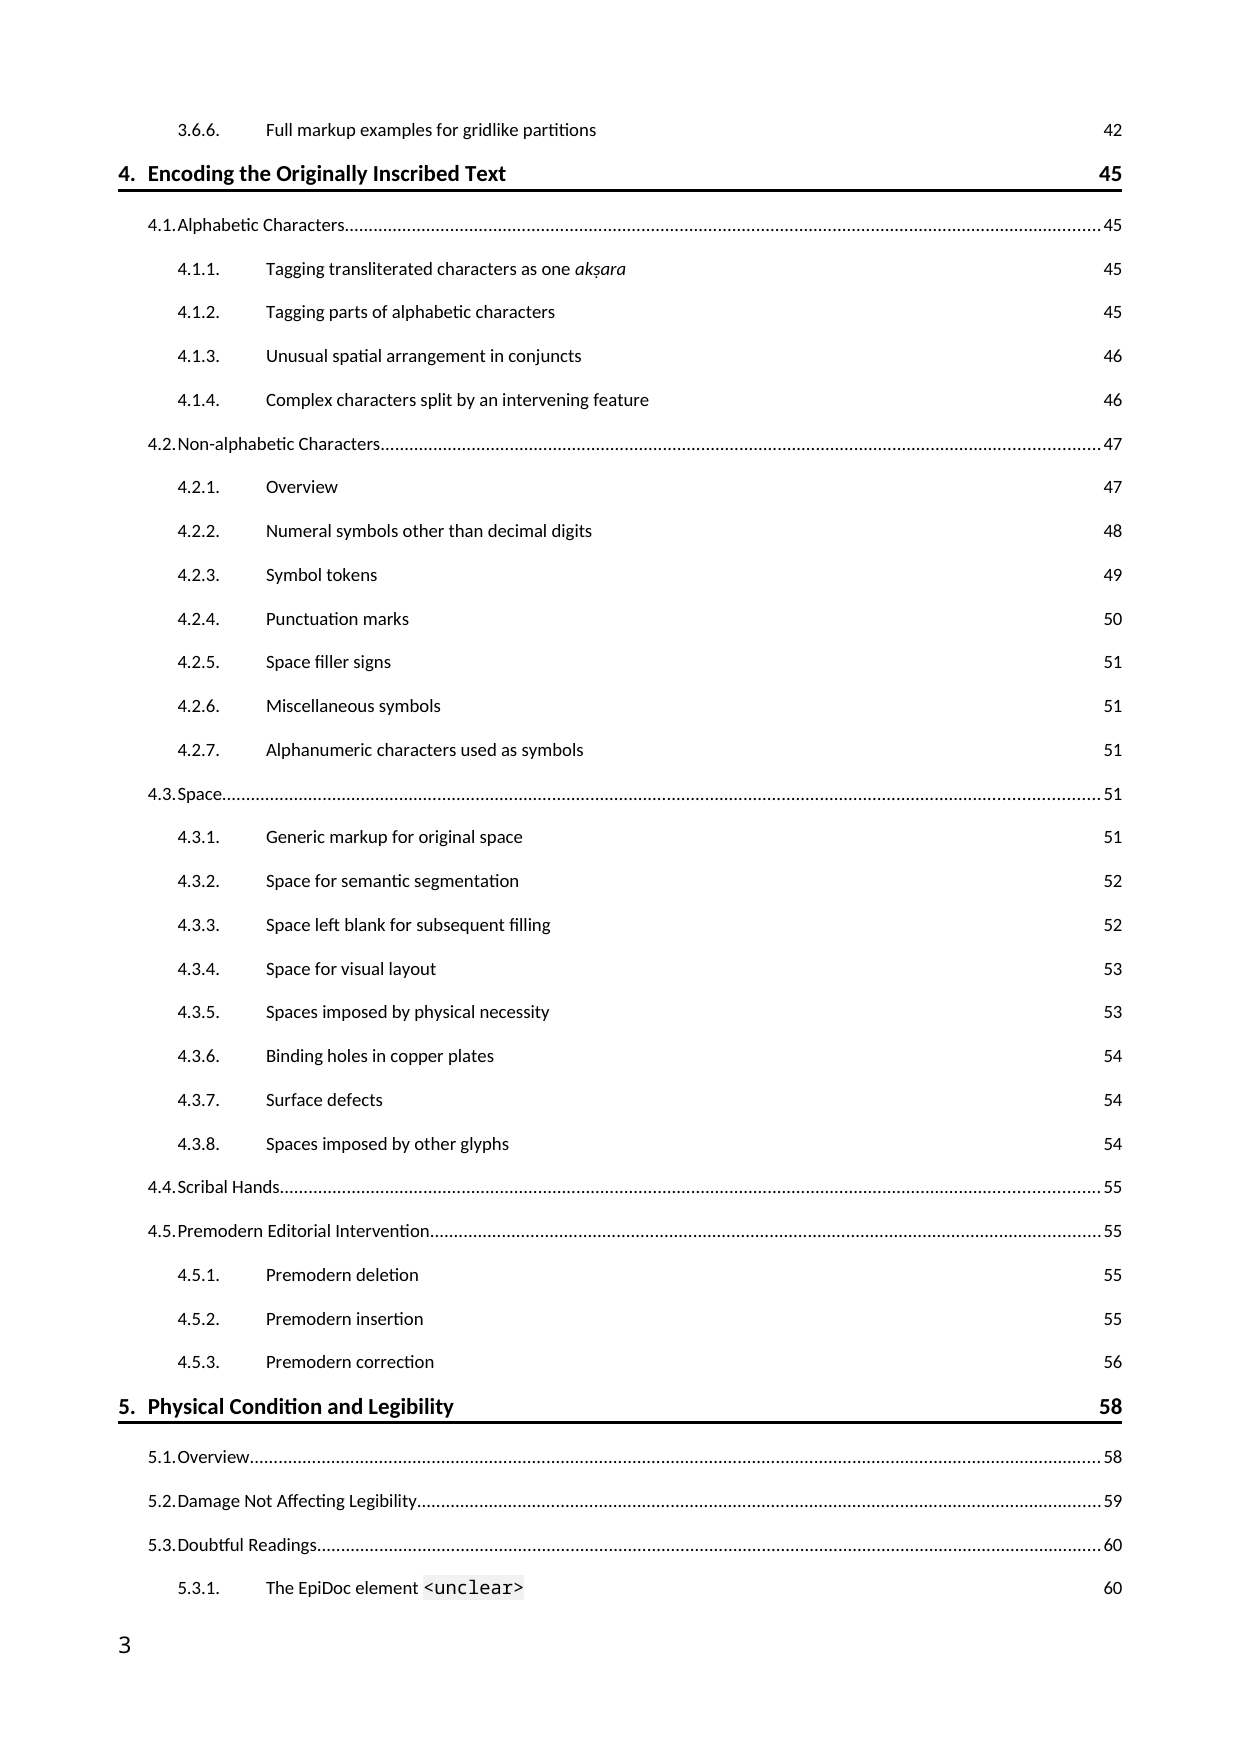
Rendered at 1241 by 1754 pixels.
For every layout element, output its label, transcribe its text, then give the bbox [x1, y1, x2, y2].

text 4.3.6. Binding holes in copper plates 54 [177, 1044, 1122, 1067]
text 3.6.6. Full markup examples for gridlike partitions 42 [177, 118, 1122, 141]
text 4.3.7. Surface defects 54 [177, 1088, 1122, 1111]
text 4.5.1. Premodern deletion 55 [177, 1263, 1122, 1286]
text 5.2. Damage Not Affecting Legibility 59 [148, 1489, 1122, 1512]
text 4.4. Scribal Hands 55 [148, 1175, 1122, 1198]
text 4.5. Premodern Editorial Intervention 55 [148, 1219, 1122, 1242]
text 4.3. Space 51 [148, 782, 1122, 804]
text 4.2.5. Space filler signs 51 [177, 650, 1122, 673]
text 4.3.4. Space for visual layout 53 [177, 957, 1122, 979]
text 5.3.1. The EpiDoc element <unclear> 60 [524, 1576, 1122, 1599]
text 4.3.1. Generic markup for original space 51 [177, 825, 1122, 848]
text 4.2.3. Symbol tokens 49 [177, 563, 1122, 586]
text 4.1.3. Unusual spatial arrangement in conjuncts 46 [177, 344, 1122, 367]
text 5.3. Doubtful Readings 60 [148, 1533, 1122, 1556]
text 4.3.5. Spaces imposed by physical necessity 53 [177, 1000, 1122, 1023]
text 4.2.1. Overview 47 [177, 475, 1122, 498]
text 4.2. Non-alphabetic Characters 47 [148, 432, 1122, 454]
text 5.3.1. The EpiDoc element <unclear> 60 [177, 1576, 423, 1599]
text 4.5.2. Premodern insertion 55 [177, 1307, 1122, 1329]
text 4.2.6. Miscellaneous symbols 51 [177, 694, 1122, 717]
text 5. Physical Condition and Legibility 58 [118, 1394, 1122, 1421]
text 4.5.3. Premodern correction 56 [177, 1350, 1122, 1373]
text 4.2.7. Alphanumeric characters used as symbols 51 [177, 738, 1122, 761]
text 4. Encoding the Originally Inscribed Text 45 [118, 162, 1122, 189]
text 4.1.1. Tagging transliterated characters as one akṣara 45 [177, 257, 1122, 279]
text 4.1. Alphabetic Characters 45 [148, 213, 1122, 236]
text 4.2.4. Punctuation marks 50 [177, 607, 1122, 629]
text 4.3.8. Spaces imposed by other glyphs 54 [177, 1132, 1122, 1154]
text 4.3.3. Space left blank for subsequent filling 52 [177, 913, 1122, 936]
text 4.1.4. Complex characters split by an intervening feature 46 [177, 388, 1122, 411]
text 4.2.2. Numeral symbols other than decimal digits 48 [177, 519, 1122, 542]
text 4.3.2. Space for semantic segmentation 52 [177, 869, 1122, 892]
text 4.1.2. Tagging parts of alphabetic characters 45 [177, 300, 1122, 323]
text 5.1. Overview 58 [148, 1445, 1122, 1468]
